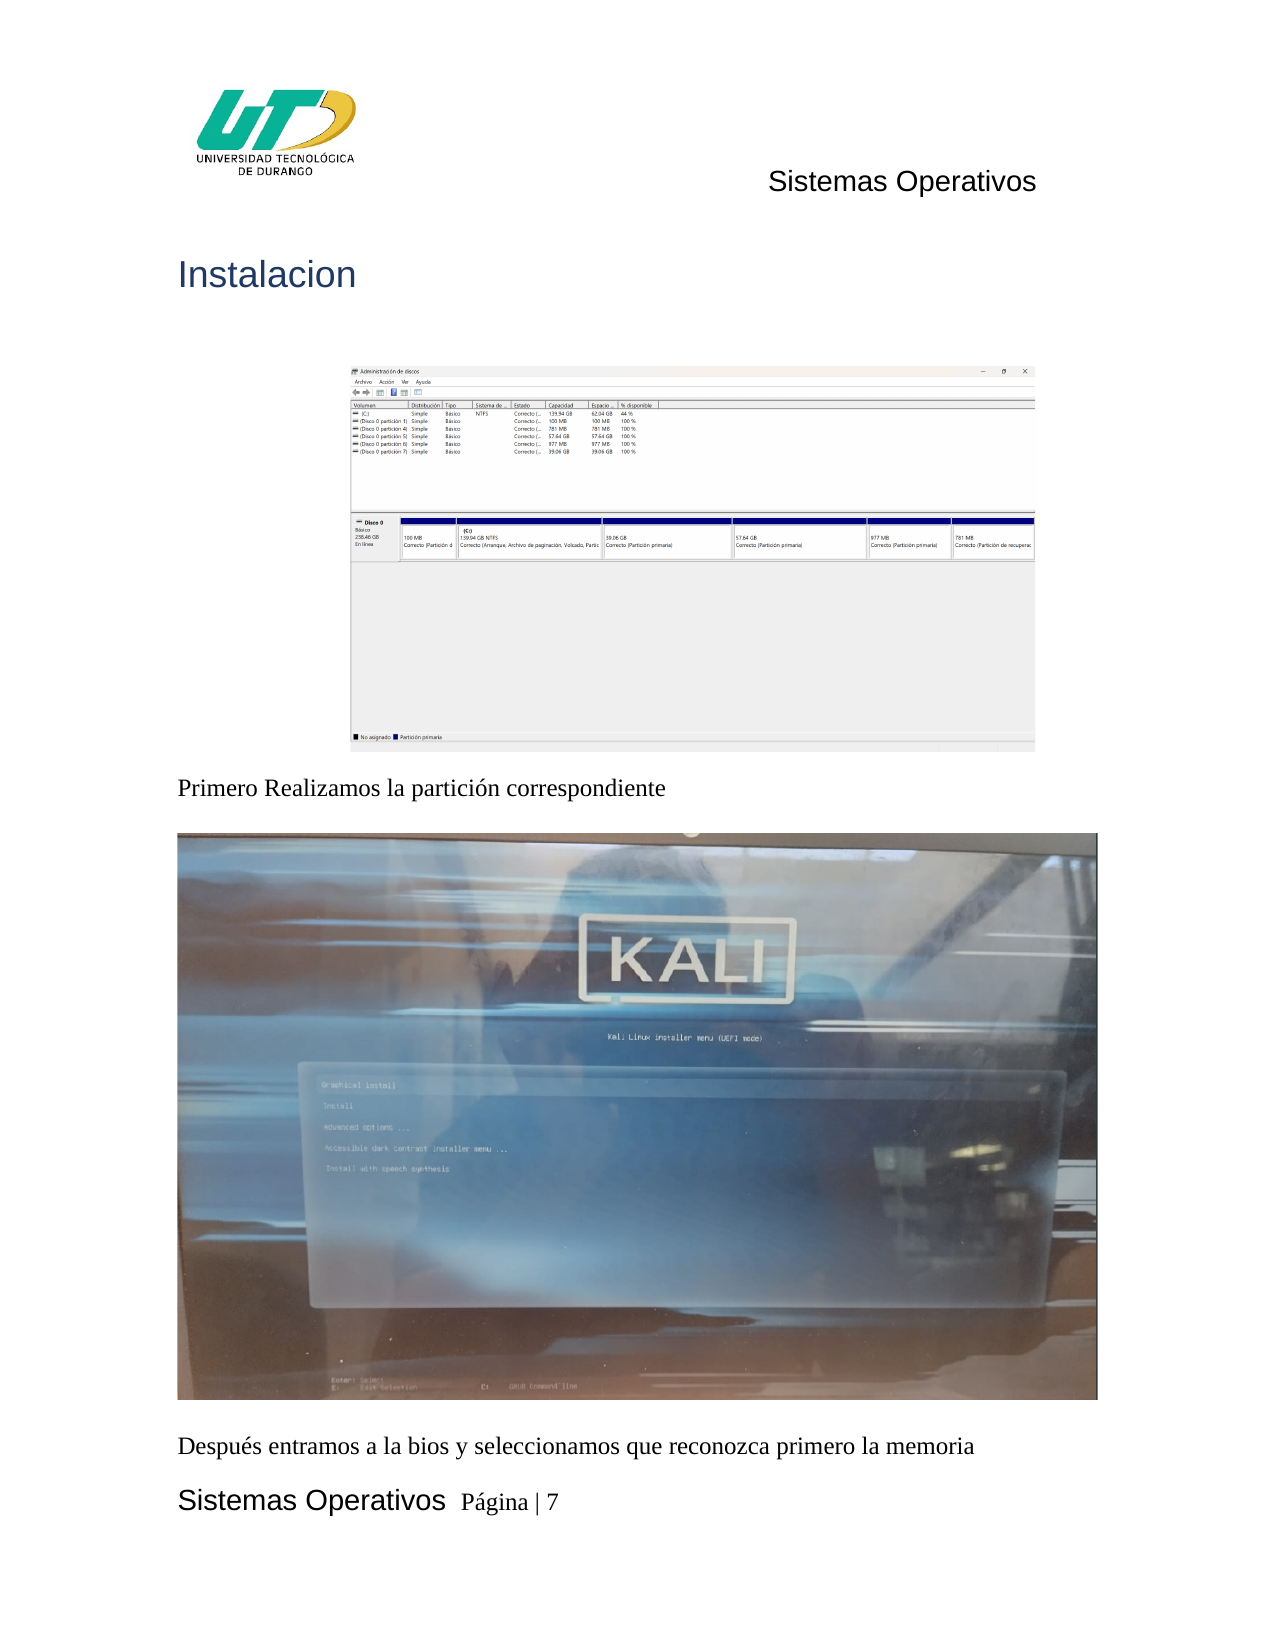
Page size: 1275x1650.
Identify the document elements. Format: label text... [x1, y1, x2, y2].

text Primero Realizamos la partición correspondiente [177, 773, 1098, 802]
text Después entramos a la bios y seleccionamos que reconozca primero la memoria [177, 1431, 1098, 1459]
picture [350, 366, 1035, 752]
picture [177, 73, 374, 192]
subtitle Instalacion [177, 252, 1098, 295]
picture [177, 833, 1098, 1400]
